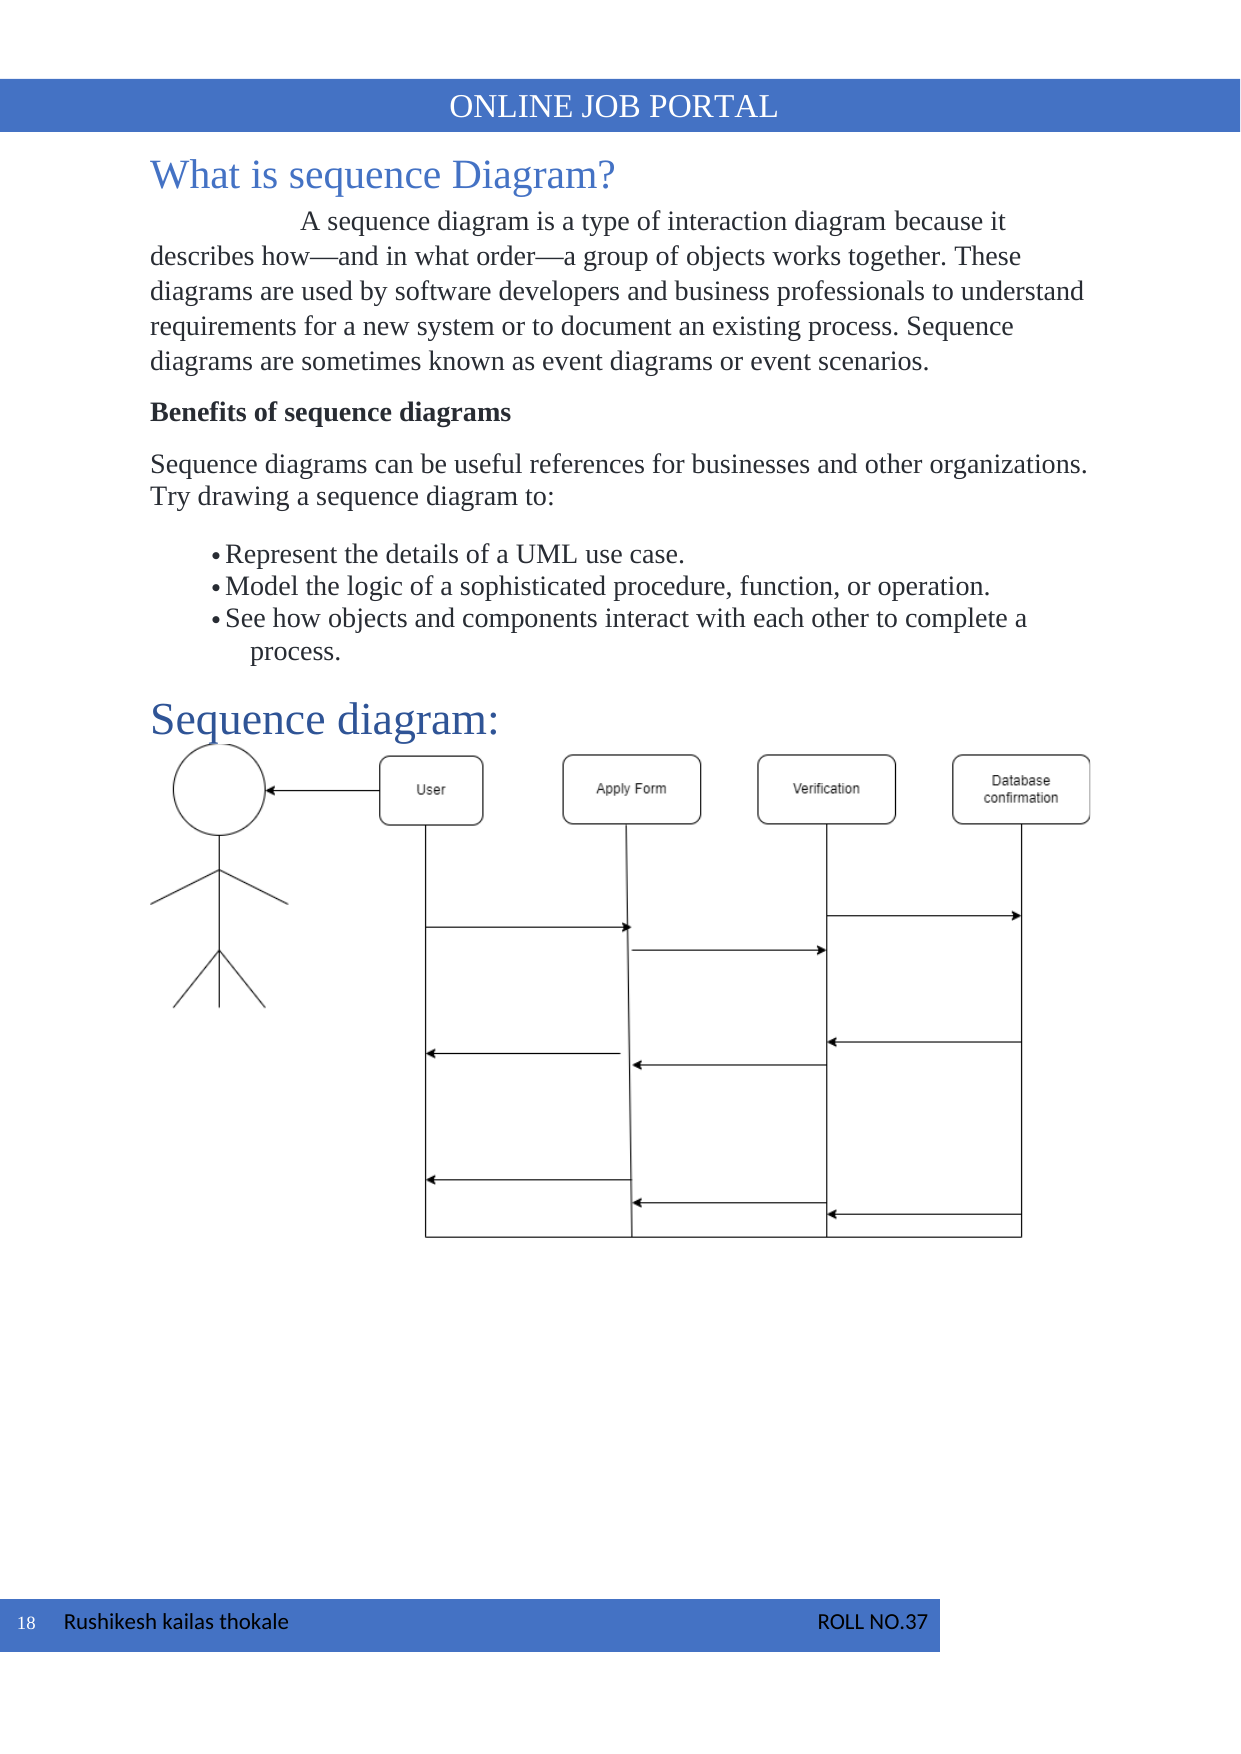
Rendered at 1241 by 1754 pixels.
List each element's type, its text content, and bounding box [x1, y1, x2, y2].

subtitle Sequence diagram: [150, 691, 1090, 744]
text Sequence diagrams can be useful references for businesses and other organizations. Try drawing a sequence diagram to: [150, 447, 1090, 512]
list Represent the details of a UML use case. [212, 537, 1090, 569]
picture [150, 744, 1091, 1239]
text What is sequence Diagram? A sequence diagram is a type of interaction diagram because it describes how—and in what order—a group of objects works together. These diagrams are used by software developers and business professionals to understand requirements for a new system or to document an existing process. Sequence diagrams are sometimes known as event diagrams or event scenarios. [150, 150, 1090, 376]
list See how objects and components interact with each other to complete a process. [212, 602, 1090, 666]
list Model the logic of a sophisticated procedure, function, or operation. [212, 569, 1090, 602]
text Benefits of sequence diagrams [150, 395, 1090, 428]
